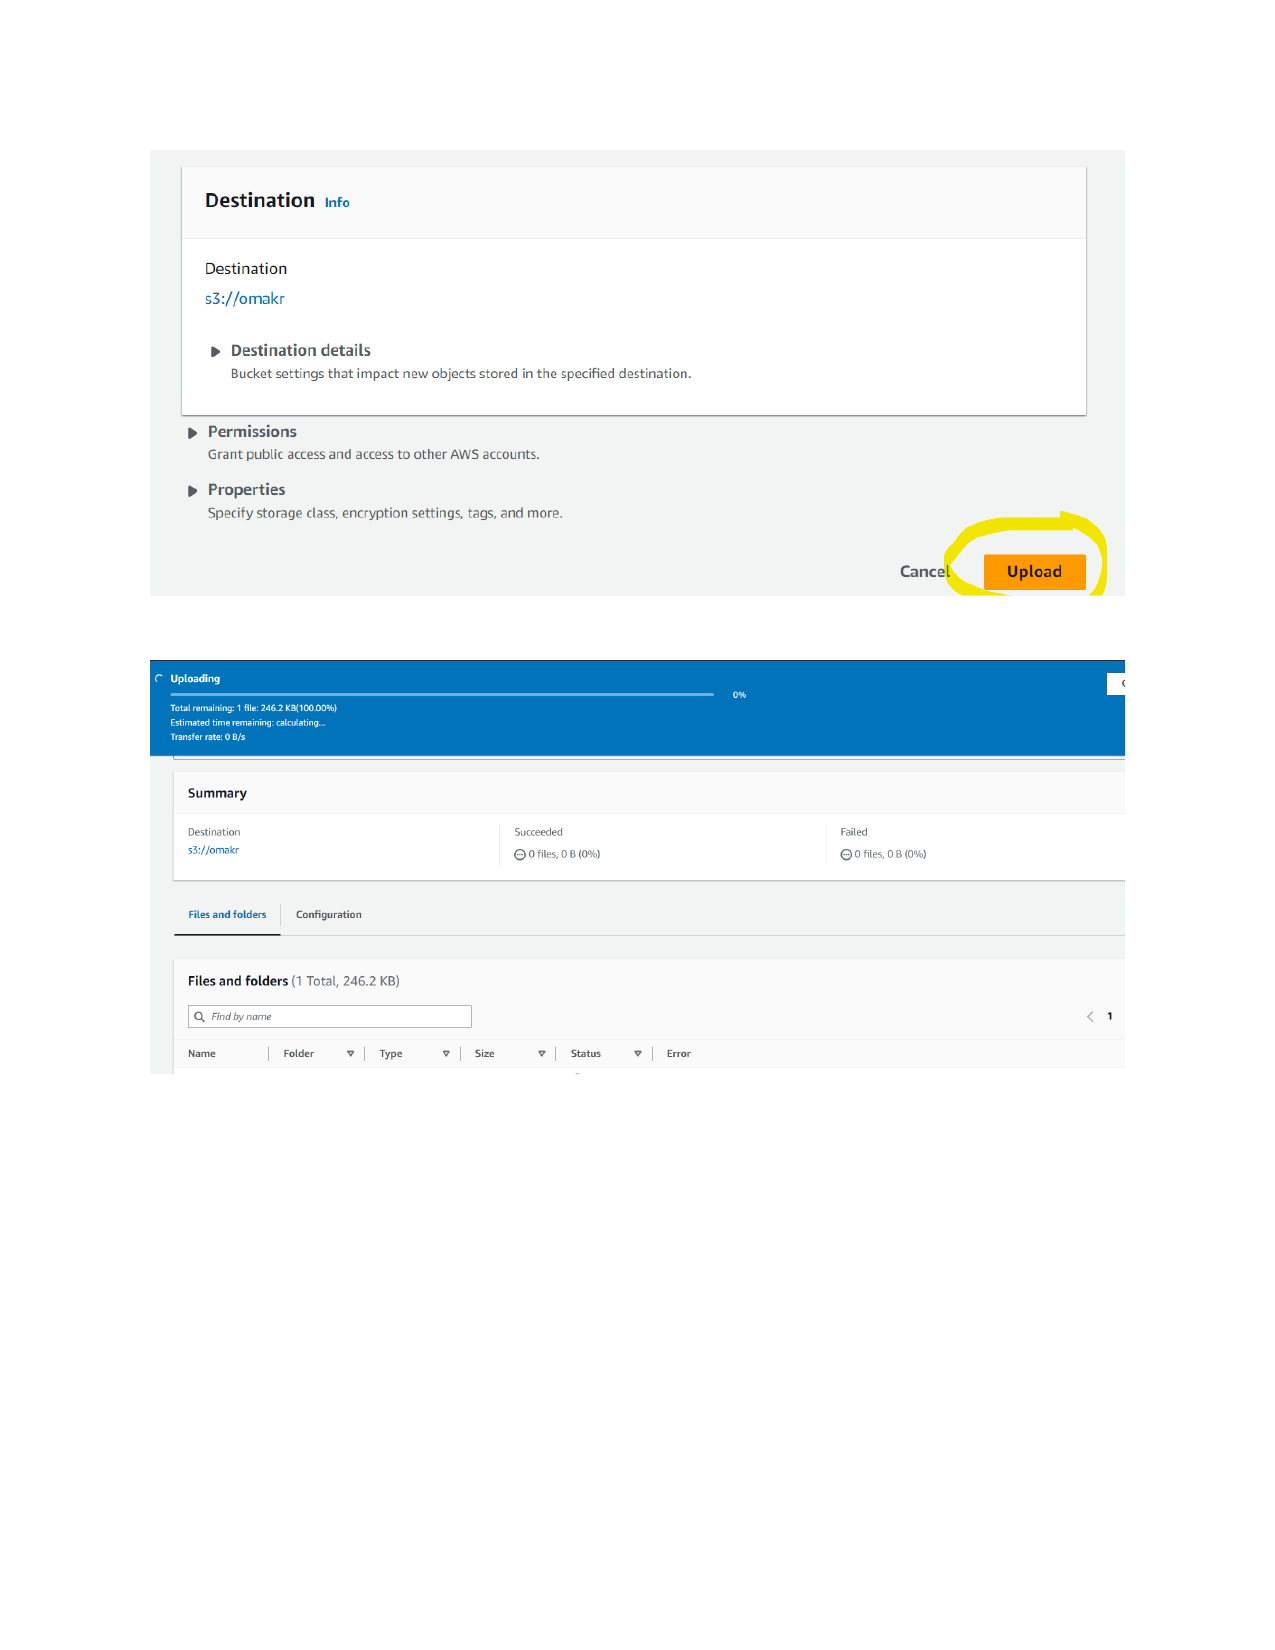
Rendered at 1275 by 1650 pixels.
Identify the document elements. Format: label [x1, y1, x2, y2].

picture [150, 150, 1125, 621]
picture [150, 660, 1125, 1074]
